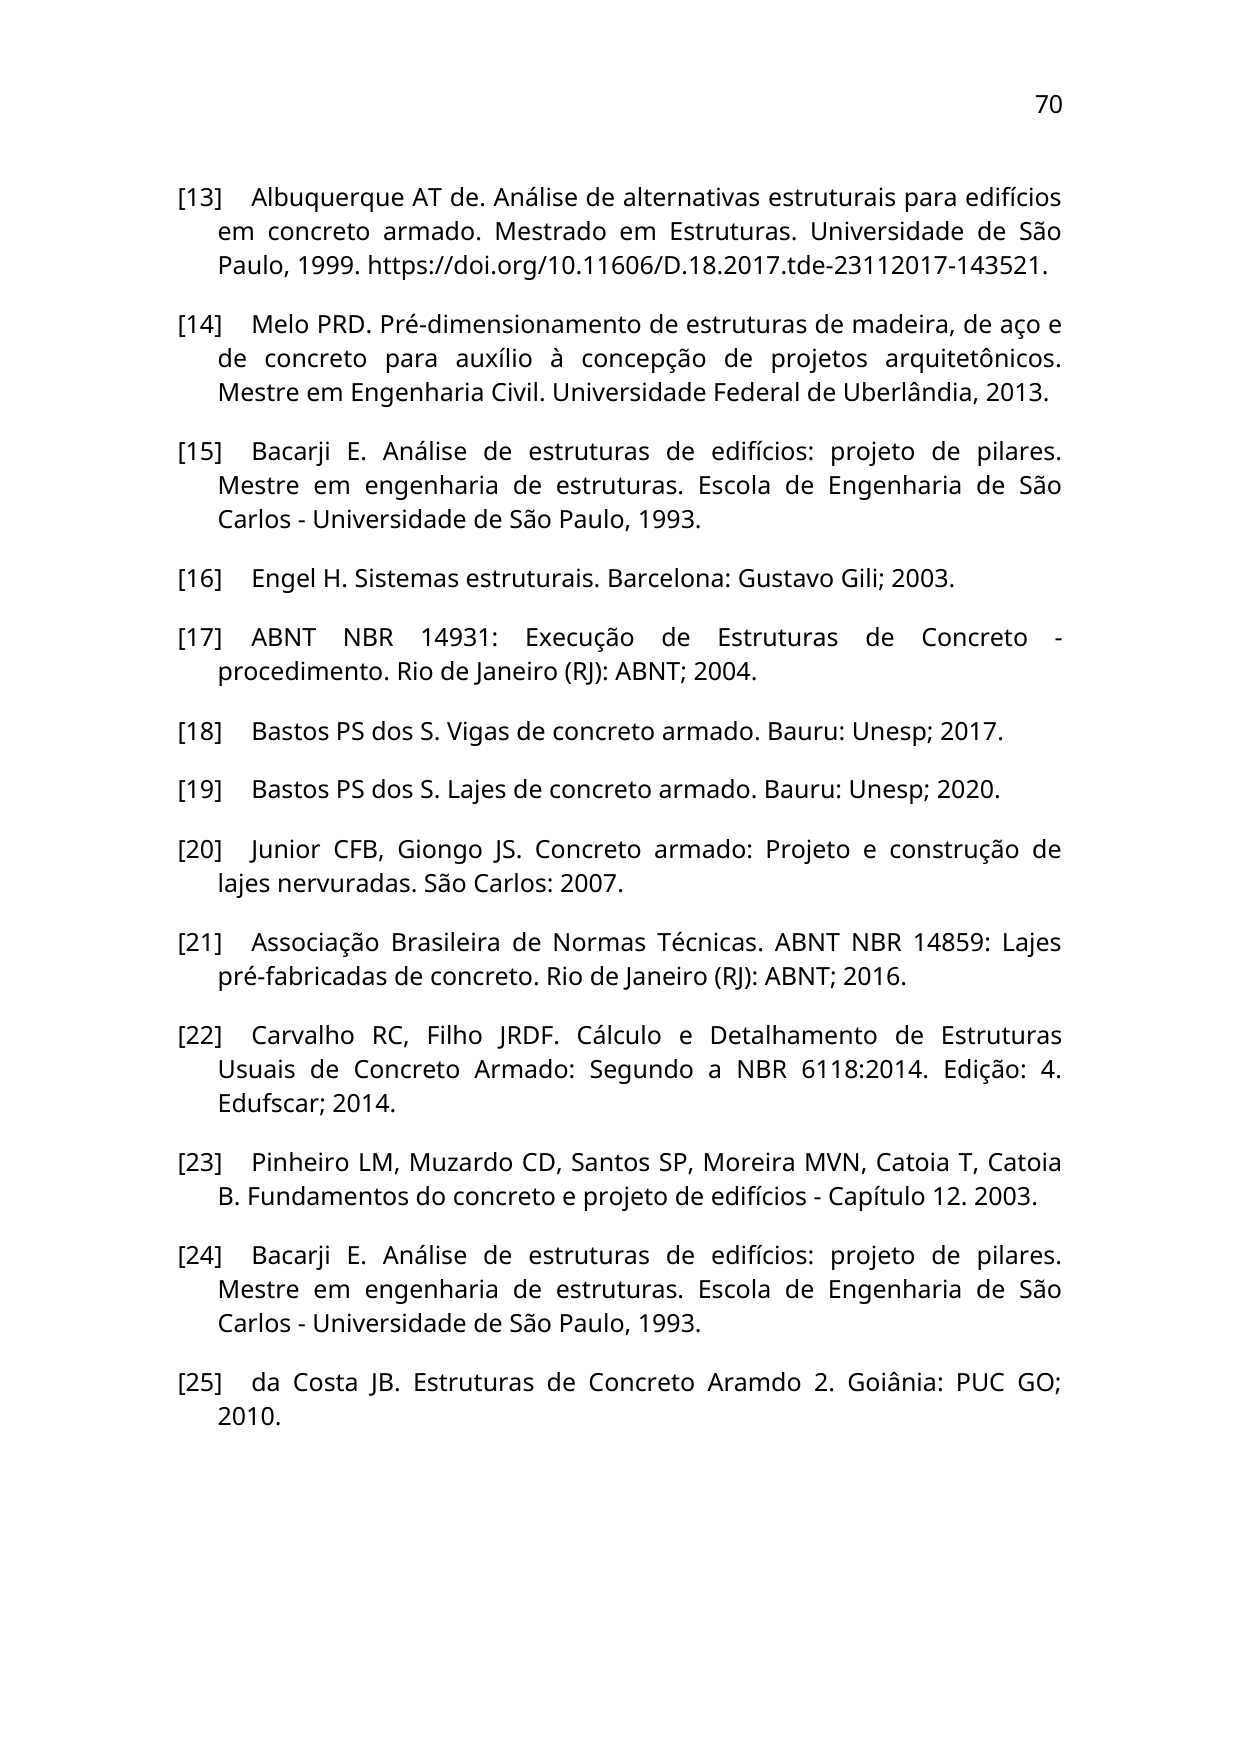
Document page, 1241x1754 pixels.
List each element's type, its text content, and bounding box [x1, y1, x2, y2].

text [22] Carvalho RC, Filho JRDF. Cálculo e Detalhamento de Estruturas Usuais de Concreto Armado: Segundo a NBR 6118:2014. Edição: 4. Edufscar; 2014. [177, 1017, 1063, 1120]
text [16] Engel H. Sistemas estruturais. Barcelona: Gustavo Gili; 2003. [177, 561, 1063, 595]
text [13] Albuquerque AT de. Análise de alternativas estruturais para edifícios em concreto armado. Mestrado em Estruturas. Universidade de São Paulo, 1999. https://doi.org/10.11606/D.18.2017.tde-23112017-143521. [177, 179, 1063, 282]
text [19] Bastos PS dos S. Lajes de concreto armado. Bauru: Unesp; 2020. [177, 772, 1063, 806]
text [15] Bacarji E. Análise de estruturas de edifícios: projeto de pilares. Mestre em engenharia de estruturas. Escola de Engenharia de São Carlos - Universidade de São Paulo, 1993. [177, 434, 1063, 536]
text [24] Bacarji E. Análise de estruturas de edifícios: projeto de pilares. Mestre em engenharia de estruturas. Escola de Engenharia de São Carlos - Universidade de São Paulo, 1993. [177, 1238, 1063, 1340]
text [17] ABNT NBR 14931: Execução de Estruturas de Concreto - procedimento. Rio de Janeiro (RJ): ABNT; 2004. [177, 620, 1063, 688]
text [20] Junior CFB, Giongo JS. Concreto armado: Projeto e construção de lajes nervuradas. São Carlos: 2007. [177, 831, 1063, 899]
text [23] Pinheiro LM, Muzardo CD, Santos SP, Moreira MVN, Catoia T, Catoia B. Fundamentos do concreto e projeto de edifícios - Capítulo 12. 2003. [177, 1145, 1063, 1213]
text [21] Associação Brasileira de Normas Técnicas. ABNT NBR 14859: Lajes pré-fabricadas de concreto. Rio de Janeiro (RJ): ABNT; 2016. [177, 924, 1063, 992]
text [25] da Costa JB. Estruturas de Concreto Aramdo 2. Goiânia: PUC GO; 2010. [177, 1365, 1063, 1433]
text [18] Bastos PS dos S. Vigas de concreto armado. Bauru: Unesp; 2017. [177, 713, 1063, 747]
text [14] Melo PRD. Pré-dimensionamento de estruturas de madeira, de aço e de concreto para auxílio à concepção de projetos arquitetônicos. Mestre em Engenharia Civil. Universidade Federal de Uberlândia, 2013. [177, 307, 1063, 409]
